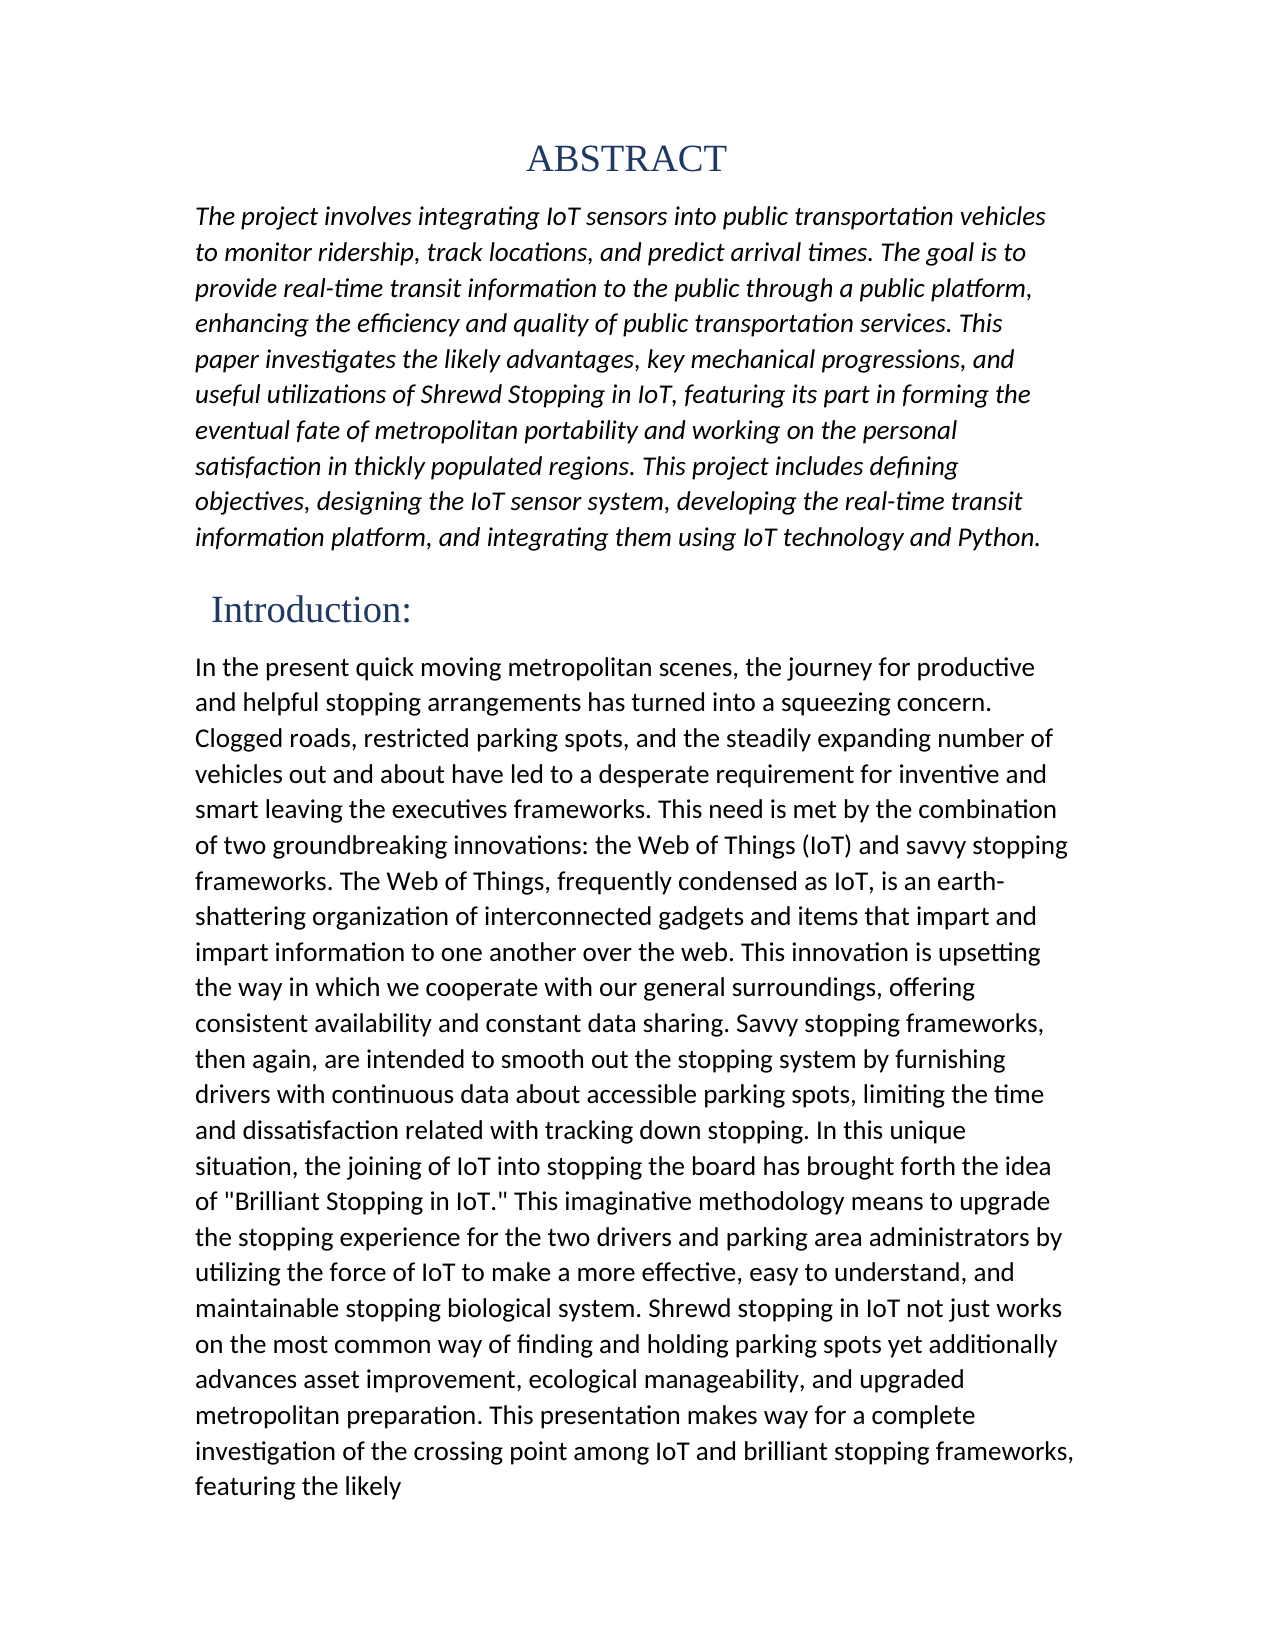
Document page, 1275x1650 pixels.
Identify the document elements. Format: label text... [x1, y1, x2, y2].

subtitle Introduction: [195, 586, 1231, 630]
text Clogged roads, restricted parking spots, and the steadily expanding number of vehicles out and about have led to a desperate requirement for inventive and smart leaving the executives frameworks. This need is met by the combination of two groundbreaking innovations: the Web of Things (IoT) and savvy stopping frameworks. The Web of Things, frequently condensed as IoT, is an earth- shattering organization of interconnected gadgets and items that impart and impart information to one another over the web. This innovation is upsetting the way in which we cooperate with our general surroundings, offering consistent availability and constant data sharing. Savvy stopping frameworks, then again, are intended to smooth out the stopping system by furnishing drivers with continuous data about accessible parking spots, limiting the time and dissatisfaction related with tracking down stopping. In this unique situation, the joining of IoT into stopping the board has brought forth the idea of "Brilliant Stopping in IoT." This imaginative methodology means to upgrade the stopping experience for the two drivers and parking area administrators by utilizing the force of IoT to make a more effective, easy to understand, and maintainable stopping biological system. Shrewd stopping in IoT not just works on the most common way of finding and holding parking spots yet additionally advances asset improvement, ecological manageability, and upgraded metropolitan preparation. This presentation makes way for a complete investigation of the crossing point among IoT and brilliant stopping frameworks, featuring the likely [195, 721, 1076, 1502]
text The project involves integrating IoT sensors into public transportation vehicles to monitor ridership, track locations, and predict arrival times. The goal is to provide real-time transit information to the public through a public platform, enhancing the efficiency and quality of public transportation services. This paper investigates the likely advantages, key mechanical progressions, and useful utilizations of Shrewd Stopping in IoT, featuring its part in forming the eventual fate of metropolitan portability and working on the personal satisfaction in thickly populated regions. This project includes defining objectives, designing the IoT sensor system, developing the real-time transit information platform, and integrating them using IoT technology and Python. [195, 199, 1066, 553]
text In the present quick moving metropolitan scenes, the journey for productive and helpful stopping arrangements has turned into a squeezing concern. [195, 650, 1066, 718]
subtitle ABSTRACT [526, 136, 1231, 180]
